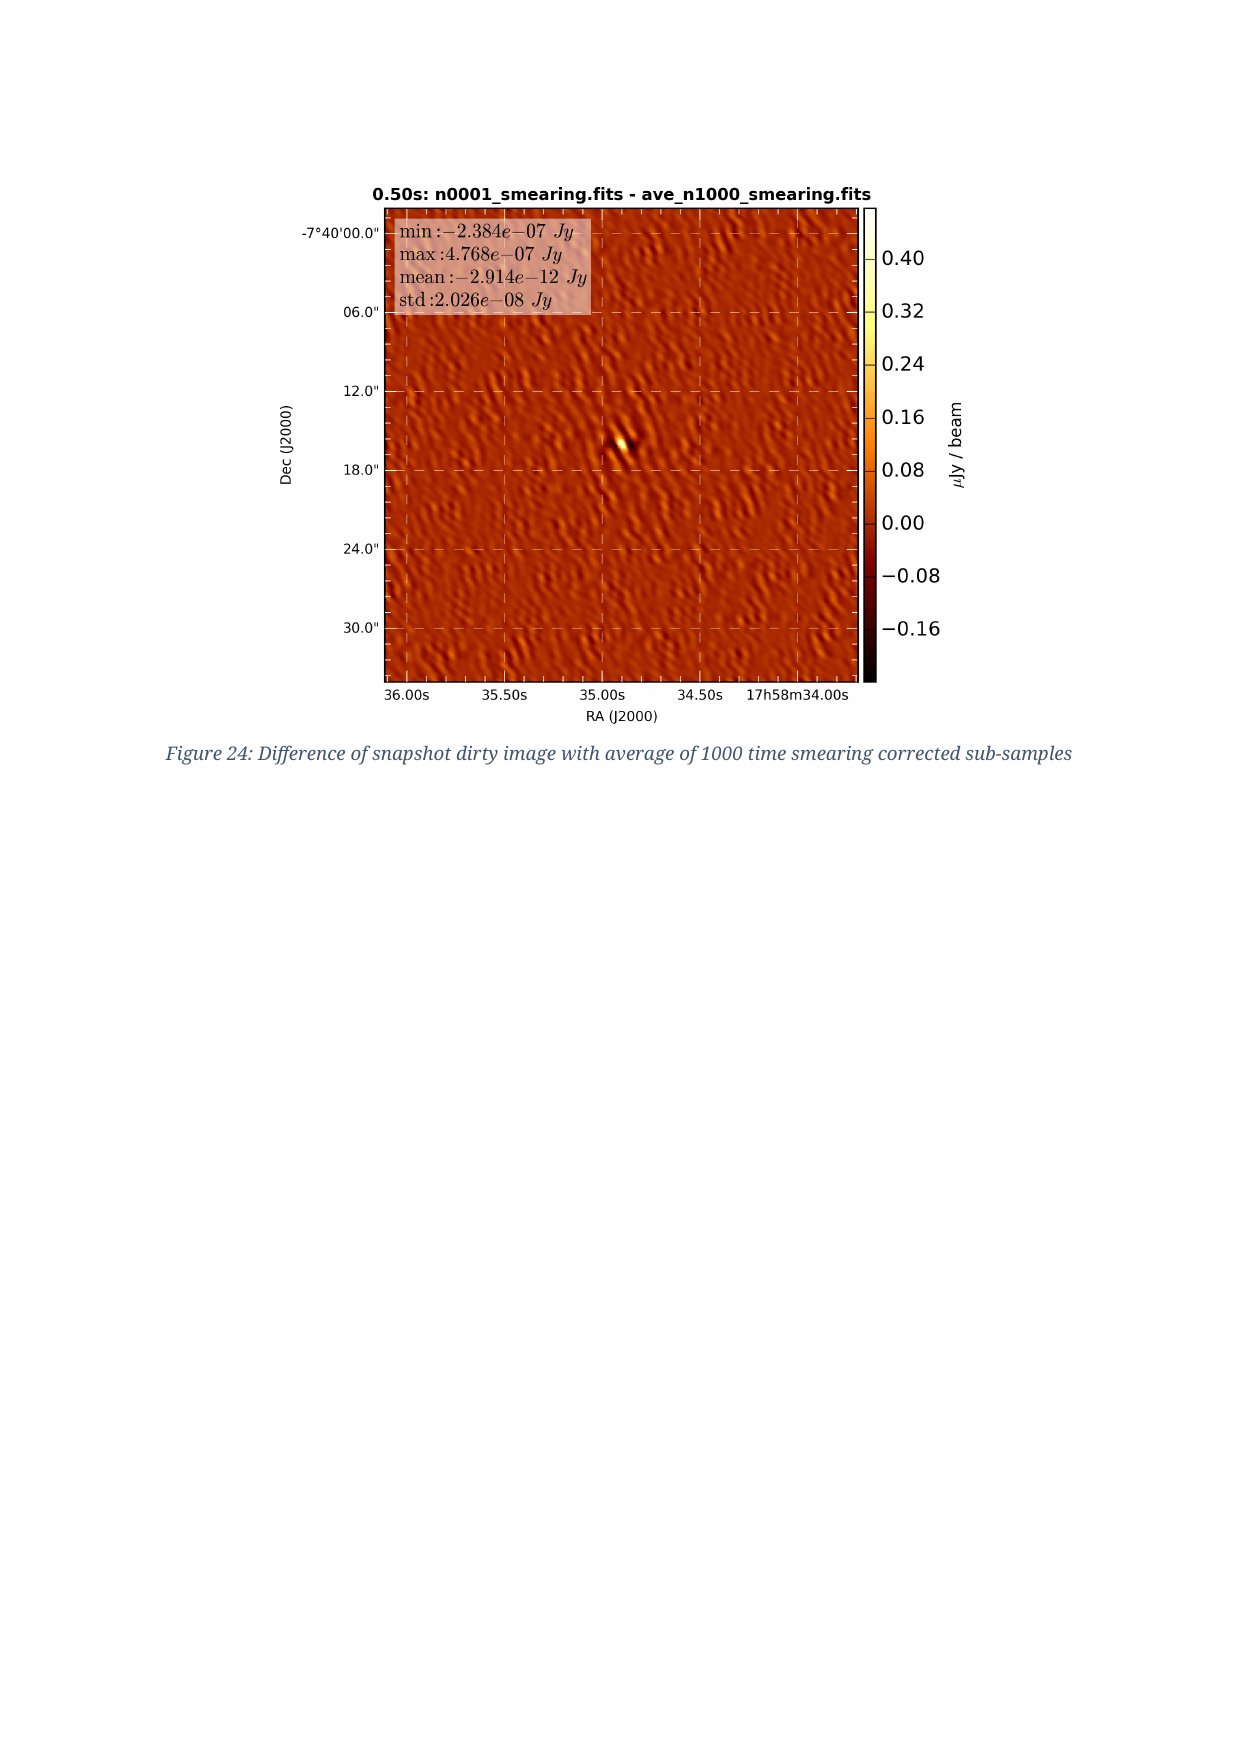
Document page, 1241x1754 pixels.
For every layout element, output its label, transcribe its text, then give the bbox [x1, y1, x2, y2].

text Figure 24: Difference of snapshot dirty image with average of 1000 time smearing corrected sub-samples [150, 741, 1090, 766]
picture [236, 150, 1004, 741]
